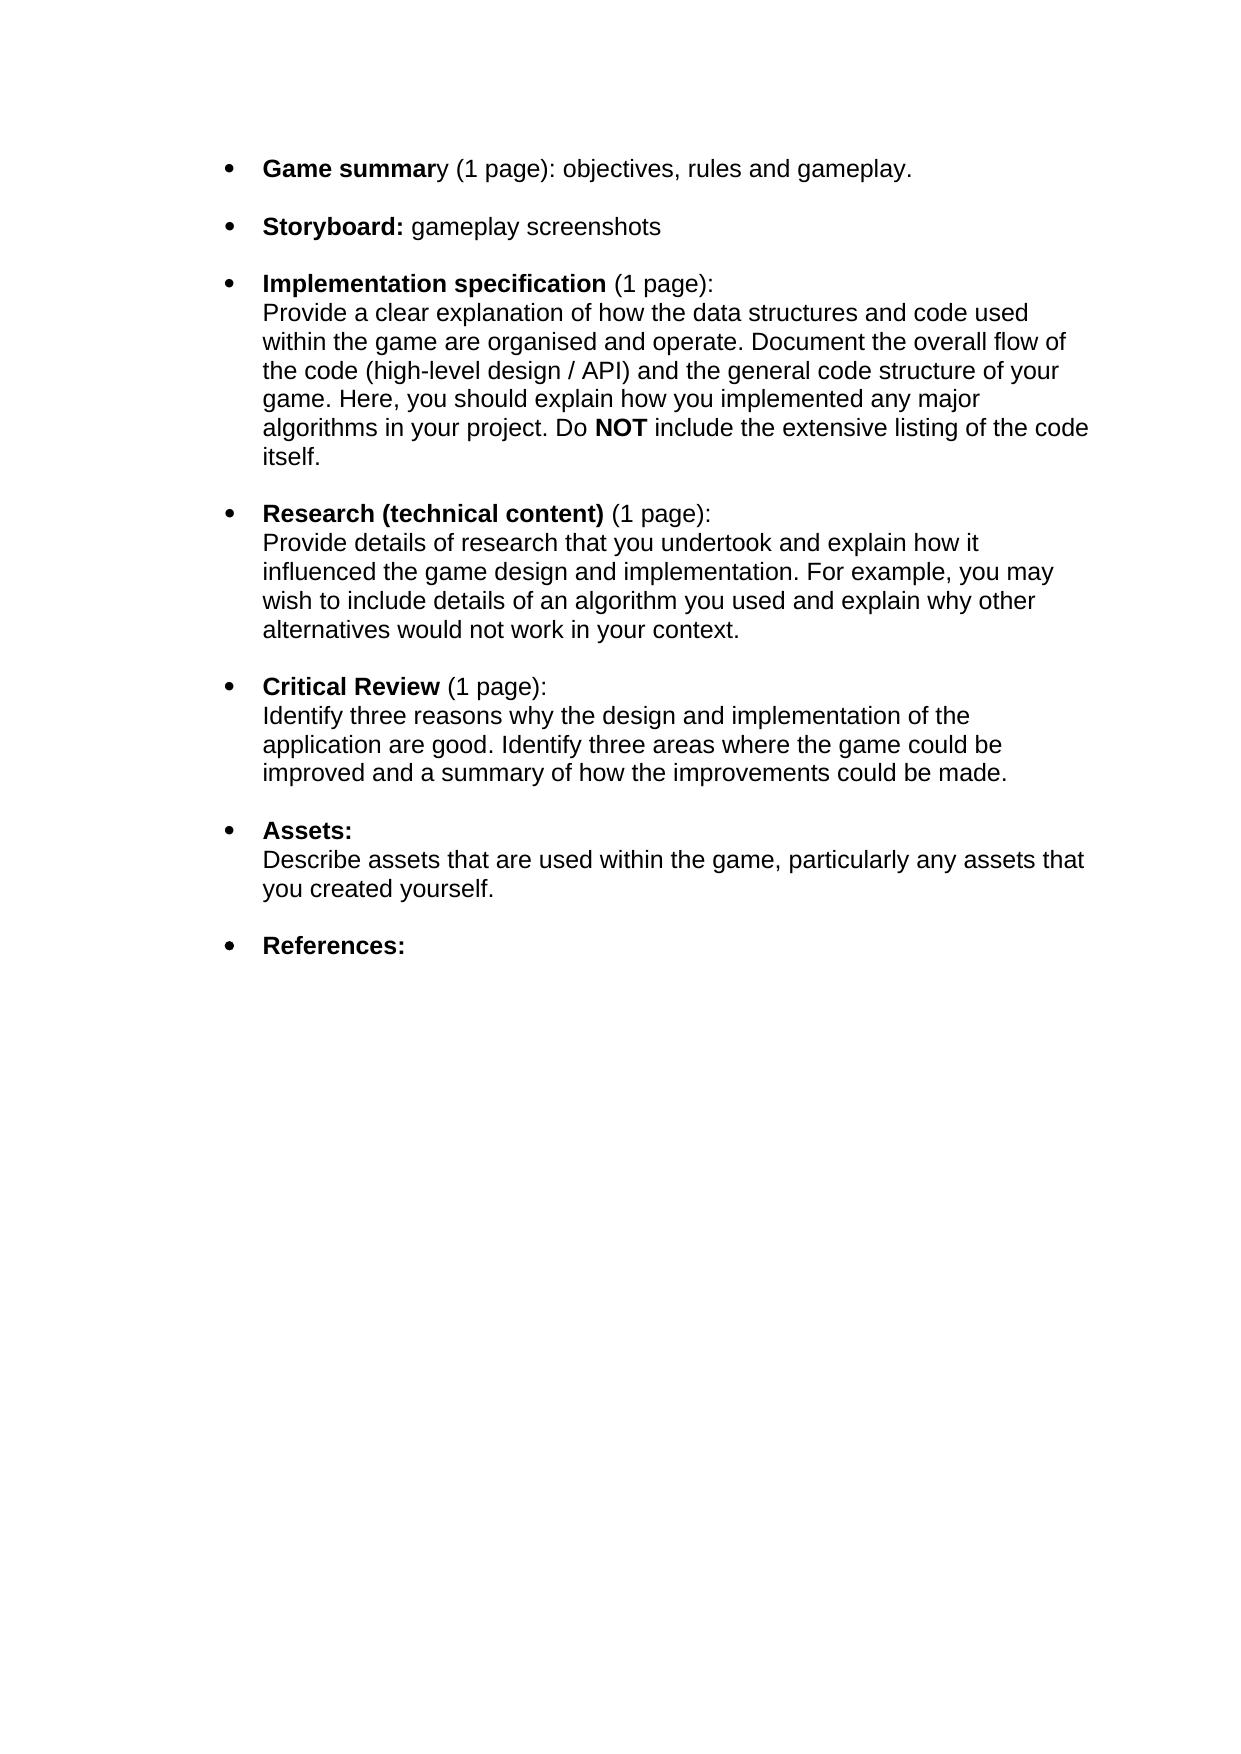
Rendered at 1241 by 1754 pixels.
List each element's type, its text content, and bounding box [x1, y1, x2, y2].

text Identify three reasons why the design and implementation of the application are good. Identify three areas where the game could be improved and a summary of how the improvements could be made. [262, 701, 1090, 787]
list Critical Review (1 page): [225, 672, 1090, 701]
text Provide details of research that you undertook and explain how it influenced the game design and implementation. For example, you may wish to include details of an algorithm you used and explain why other alternatives would not work in your context. [262, 528, 1090, 643]
list Storyboard: gameplay screenshots [225, 212, 1090, 241]
list Research (technical content) (1 page): [225, 499, 1090, 528]
list Assets: [225, 816, 1090, 845]
text Provide a clear explanation of how the data structures and code used within the game are organised and operate. Document the overall flow of the code (high-level design / API) and the general code structure of your game. Here, you should explain how you implemented any major algorithms in your project. Do NOT include the extensive listing of the code itself. [262, 298, 1090, 471]
list References: [225, 931, 1090, 960]
text Describe assets that are used within the game, particularly any assets that you created yourself. [262, 845, 1090, 902]
list Implementation specification (1 page): [225, 269, 1090, 298]
list Game summary (1 page): objectives, rules and gameplay. [225, 154, 1090, 183]
